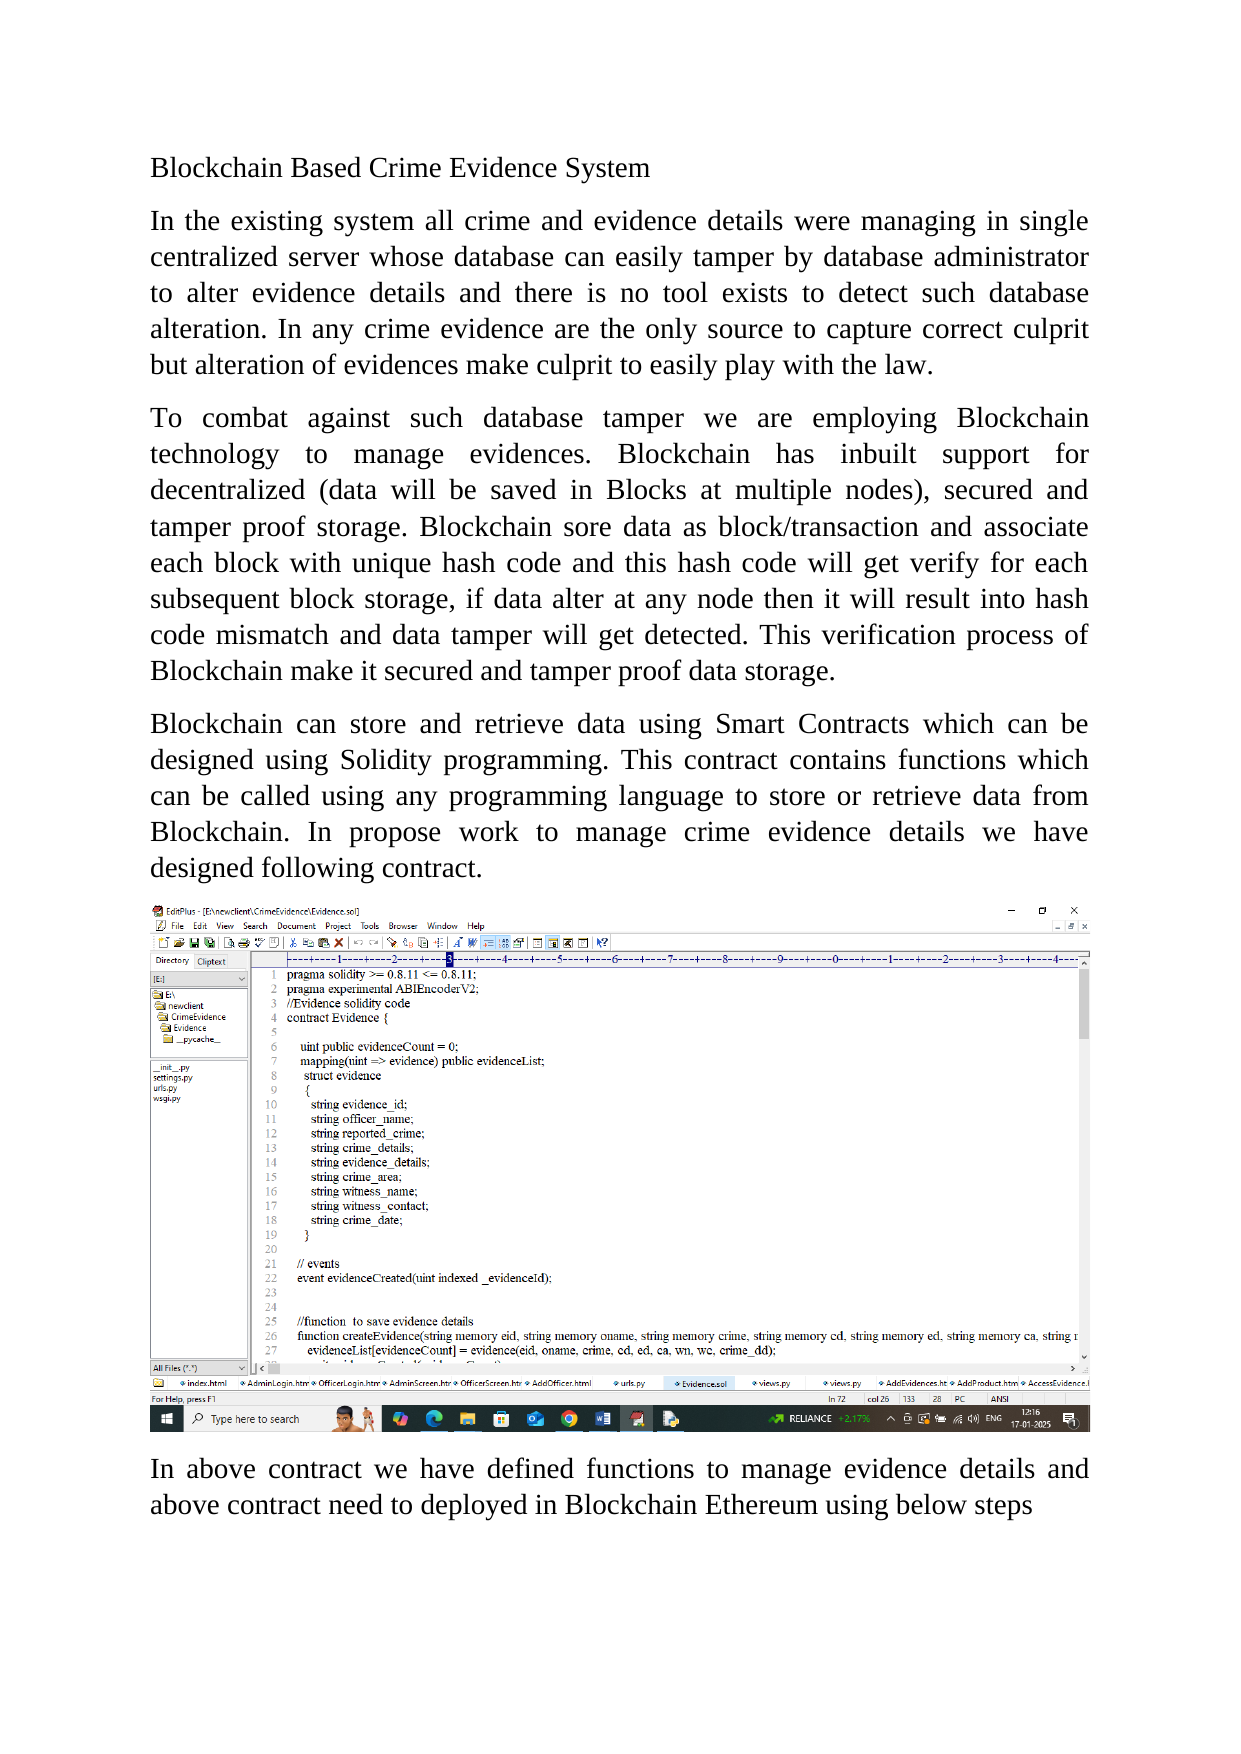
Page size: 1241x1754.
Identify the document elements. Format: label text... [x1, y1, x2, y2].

text To combat against such database tamper we are employing Blockchain technology to manage evidences. Blockchain has inbuilt support for decentralized (data will be saved in Blocks at multiple nodes), secured and tamper proof storage. Blockchain sore data as block/transaction and associate each block with unique hash code and this hash code will get verify for each subsequent block storage, if data alter at any node then it will result into hash code mismatch and data tamper will get detected. This verification process of Blockchain make it secured and tamper proof data storage. [150, 400, 1090, 687]
picture [150, 903, 1091, 1432]
text In the existing system all crime and evidence details were managing in single centralized server whose database can easily tamper by database administrator to alter evidence details and there is no tool exists to detect such database alteration. In any crime evidence are the only source to capture correct culprit but alteration of evidences make culprit to easily play with the law. [150, 203, 1090, 381]
text In above contract we have defined functions to manage evidence details and above contract need to deployed in Blockchain Ethereum using below steps [150, 1451, 1090, 1521]
text Blockchain Based Crime Evidence System [150, 150, 1090, 183]
text Blockchain can store and retrieve data using Smart Contracts which can be designed using Solidity programming. This contract contains functions which can be called using any programming language to store or retrieve data from Blockchain. In propose work to manage crime evidence details we have designed following contract. [150, 706, 1090, 884]
